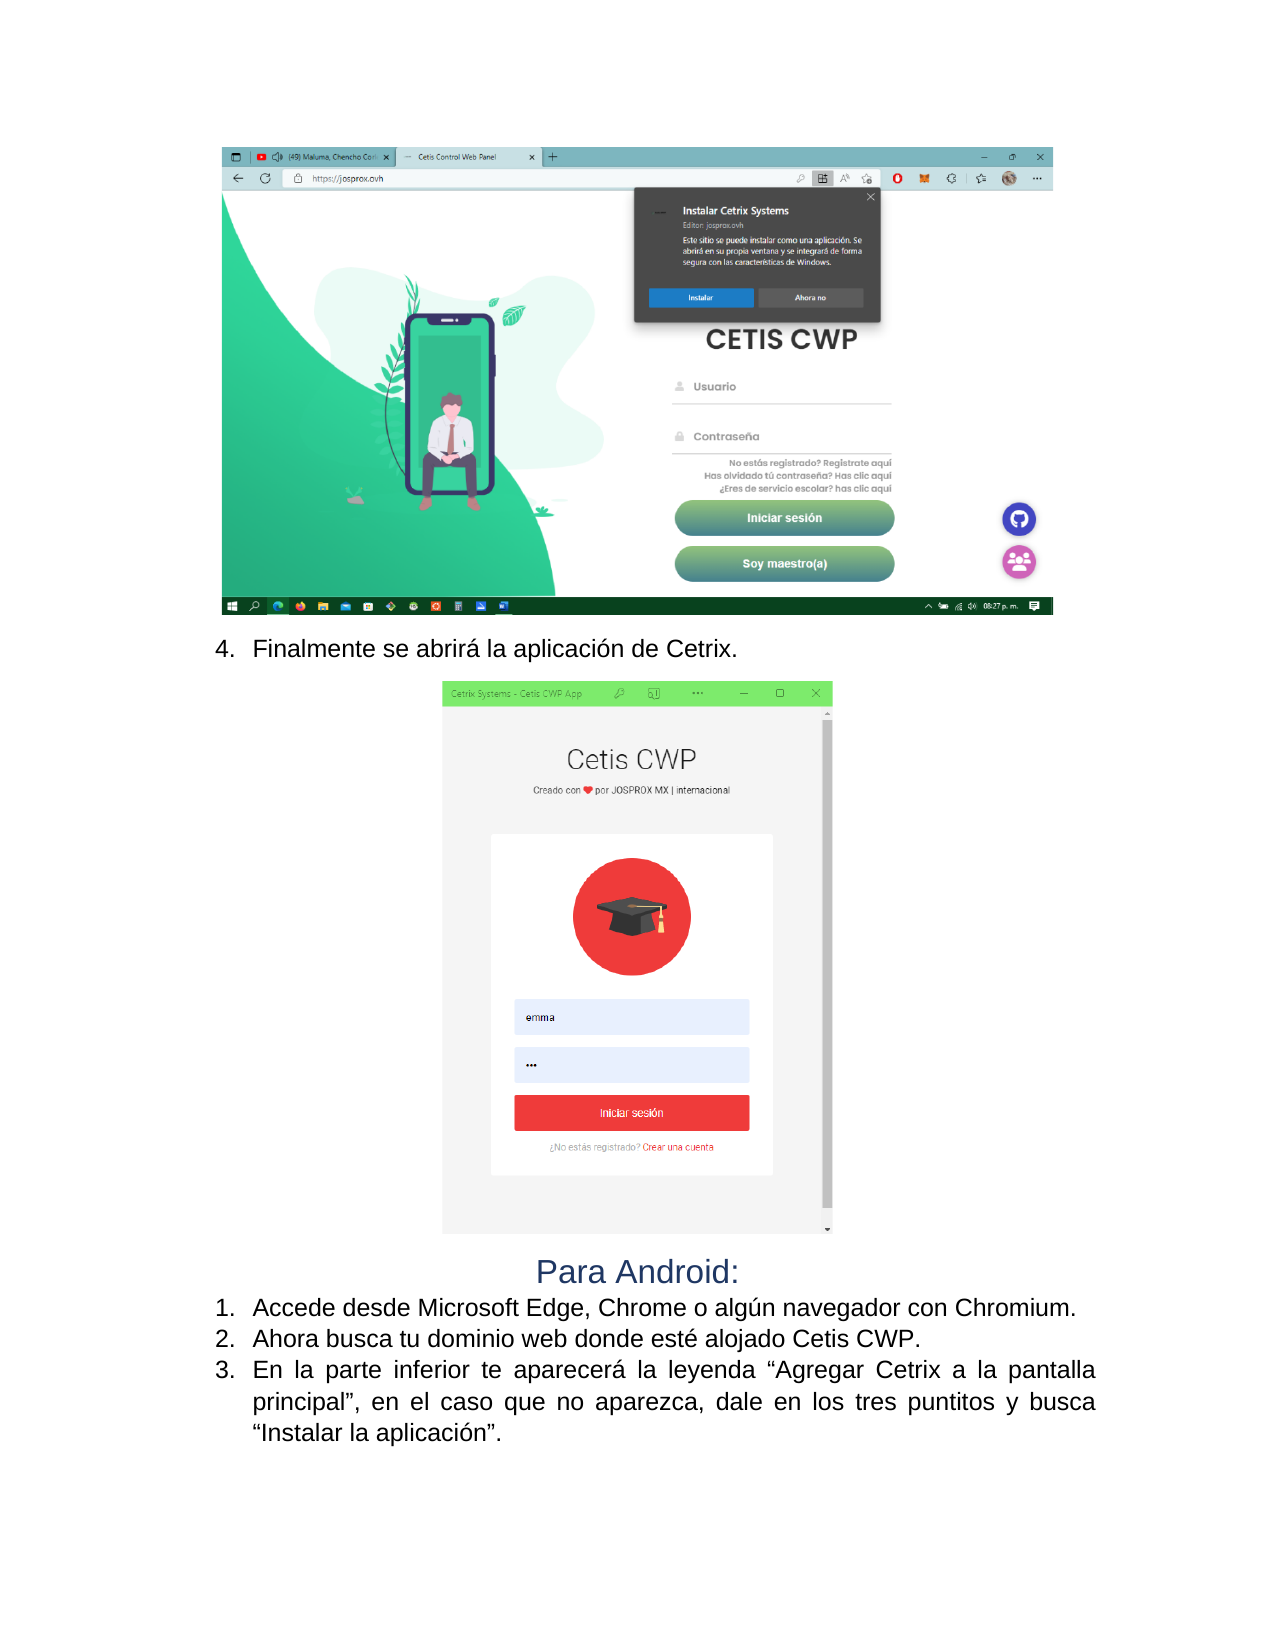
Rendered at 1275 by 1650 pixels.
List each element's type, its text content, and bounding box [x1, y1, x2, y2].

subtitle Para Android: [177, 1252, 1098, 1290]
list Finalmente se abrirá la aplicación de Cetrix. [215, 633, 1098, 662]
picture [442, 681, 833, 1234]
picture [221, 147, 1054, 615]
list Accede desde Microsoft Edge, Chrome o algún navegador con Chromium. [215, 1293, 1098, 1322]
list En la parte inferior te aparecerá la leyenda “Agregar Cetrix a la pantalla principal”, en el caso que no aparezca, dale en los tres puntitos y busca “Instalar la aplicación”. [215, 1356, 1098, 1446]
list Ahora busca tu dominio web donde esté alojado Cetis CWP. [215, 1324, 1098, 1353]
